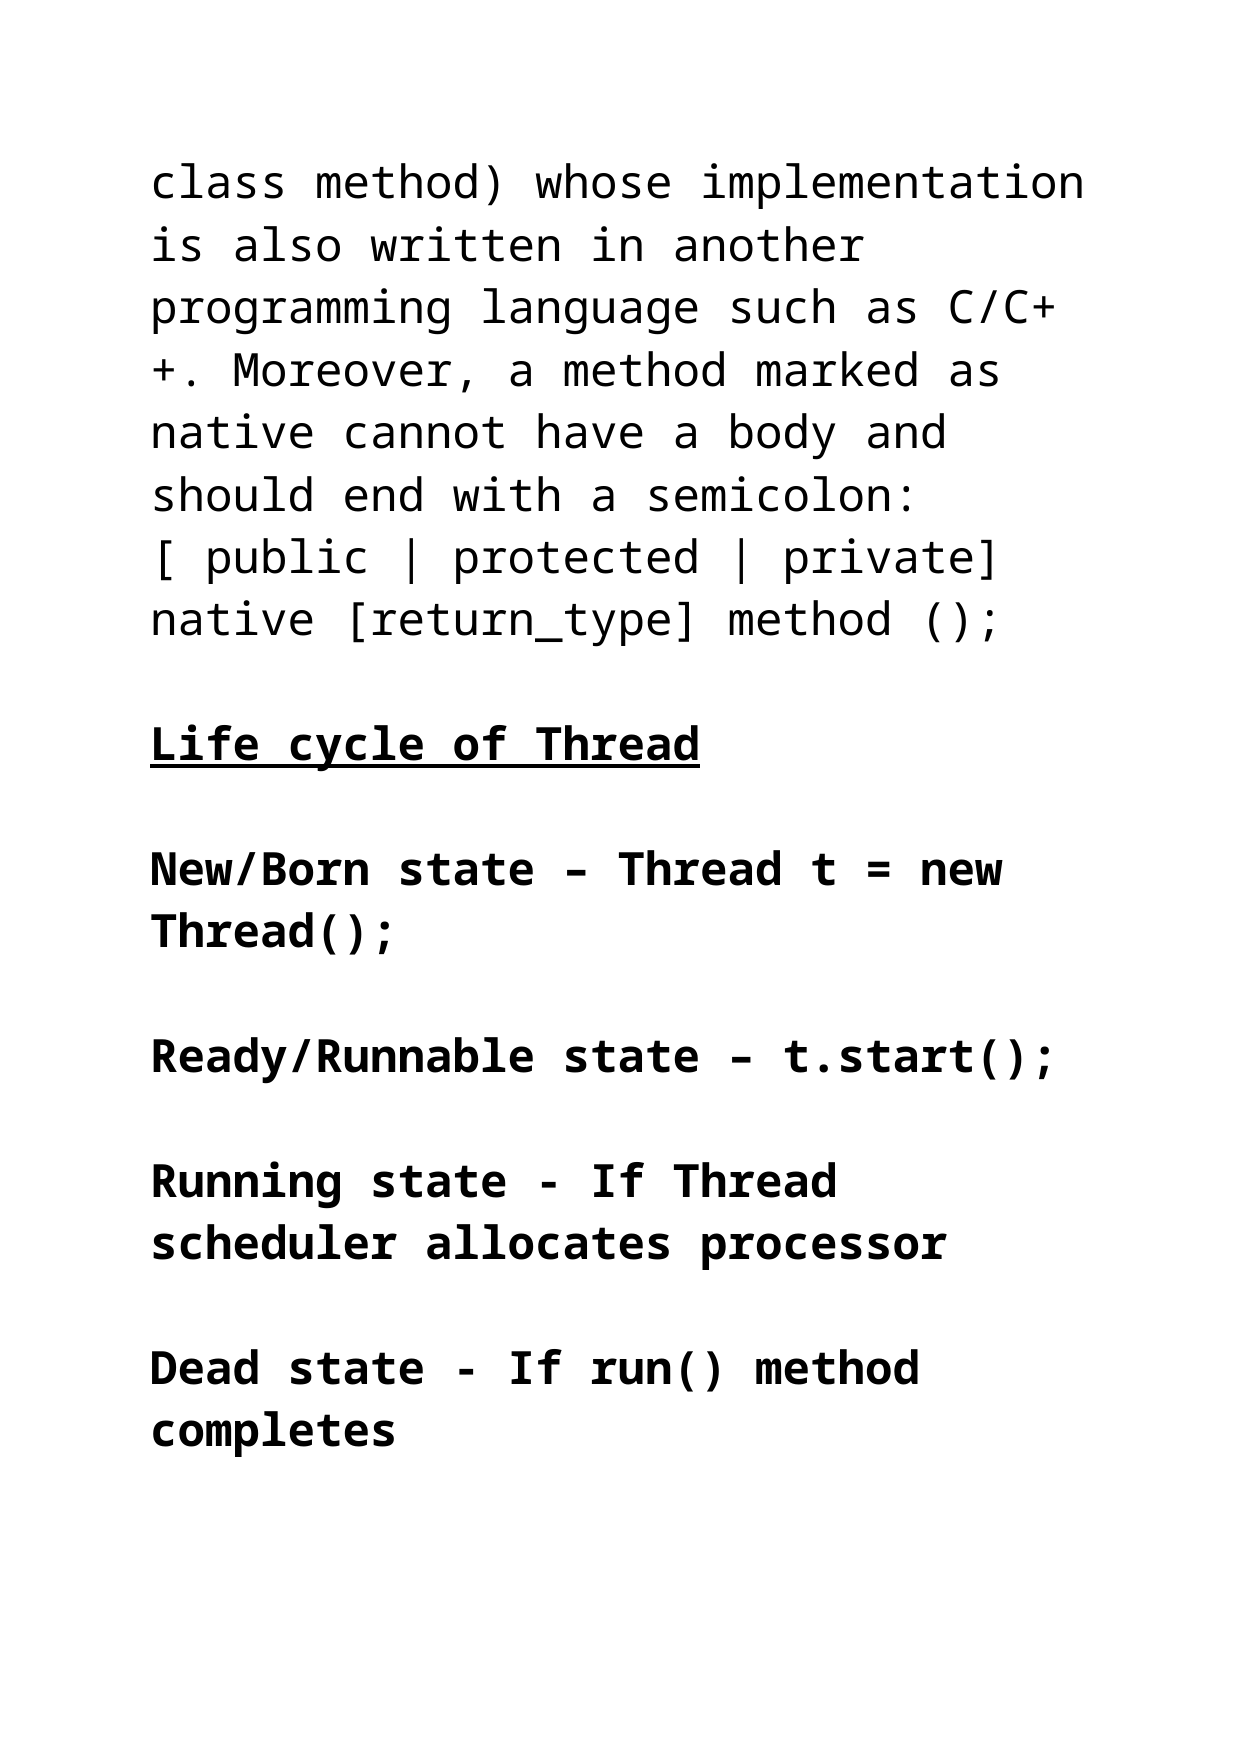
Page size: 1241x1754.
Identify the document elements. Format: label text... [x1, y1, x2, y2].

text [150, 150, 1090, 649]
text Dead state - If run() method completes [150, 1336, 1090, 1460]
text New/Born state – Thread t = new Thread(); [150, 836, 1090, 961]
text Life cycle of Thread [150, 712, 1090, 774]
text Ready/Runnable state – t.start(); [150, 1023, 1090, 1086]
text Running state - If Thread scheduler allocates processor [150, 1148, 1090, 1273]
